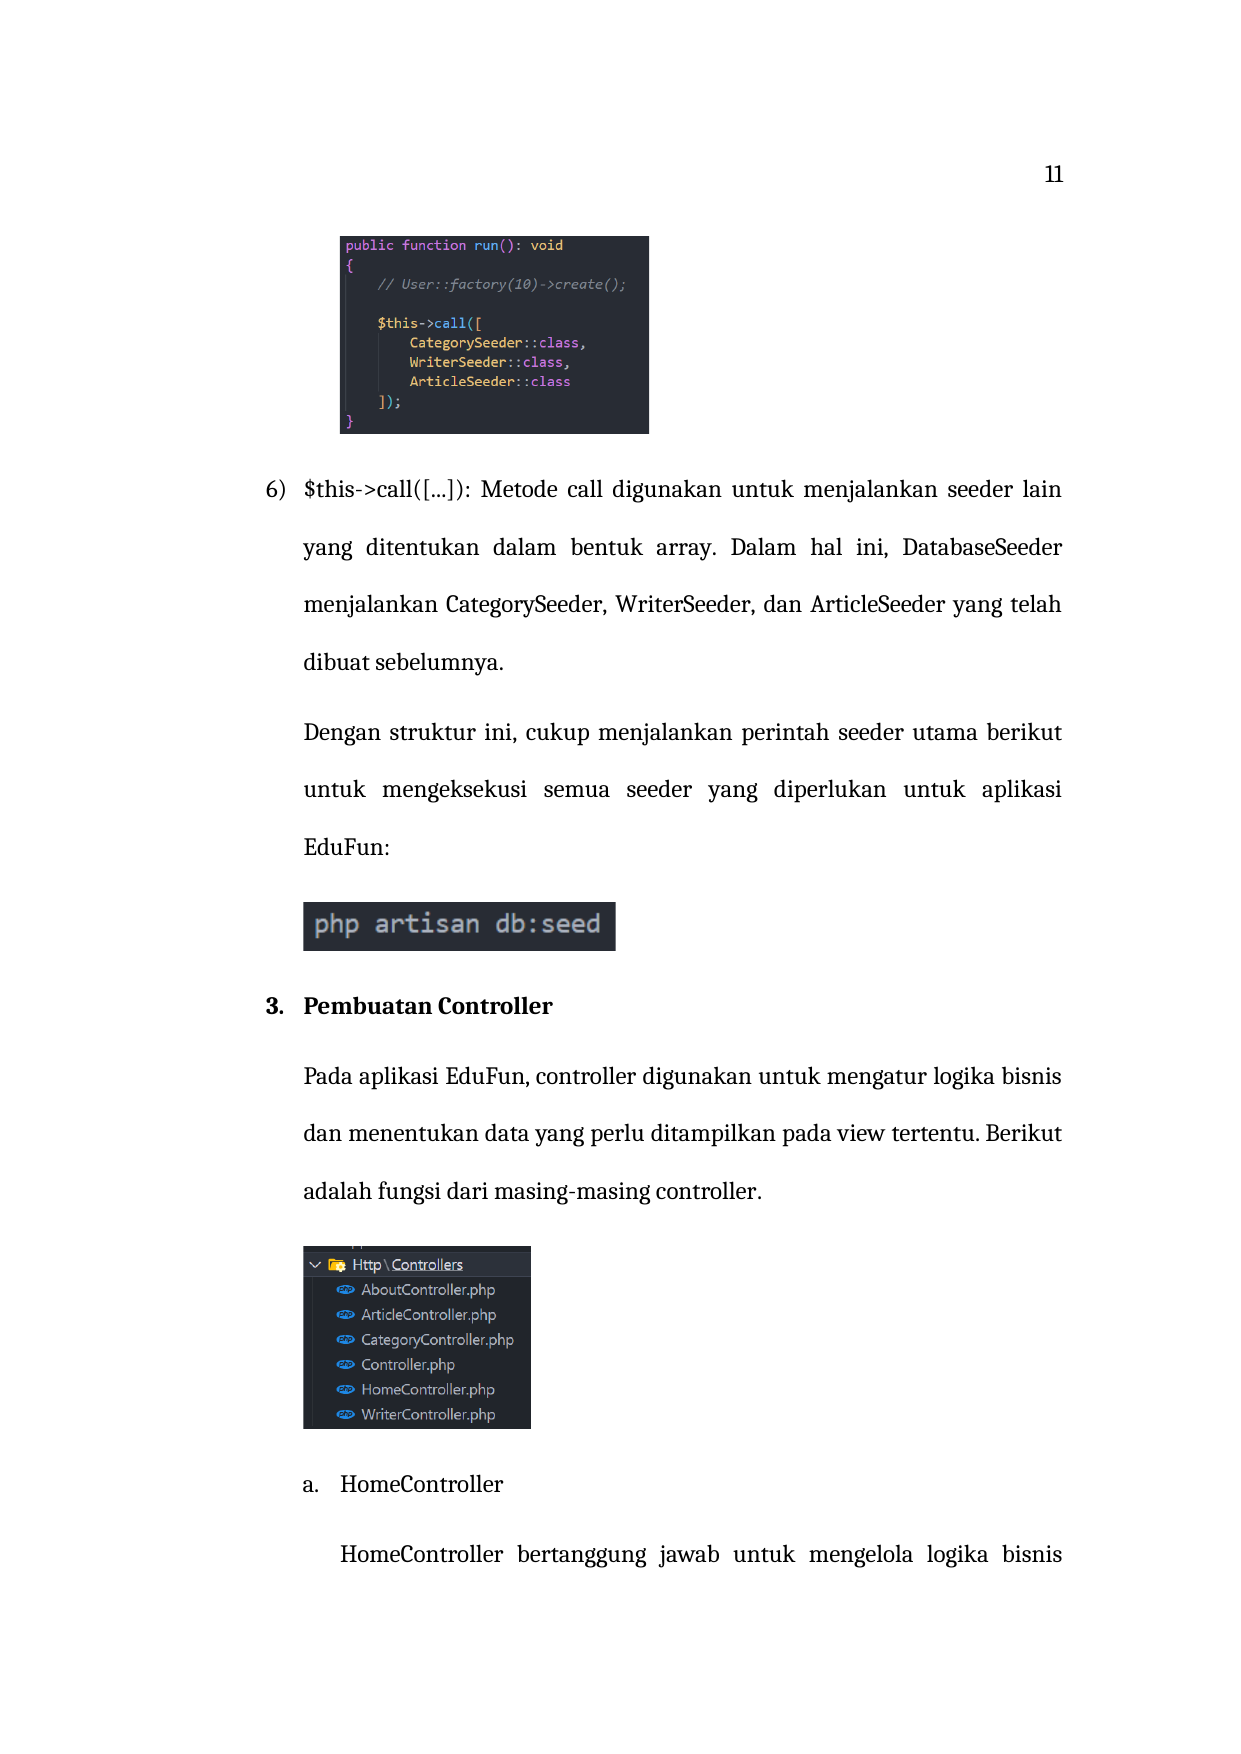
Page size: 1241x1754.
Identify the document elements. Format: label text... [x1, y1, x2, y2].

list HomeController [302, 1470, 1063, 1499]
text $this->call([...]): Metode call digunakan untuk menjalankan seeder lain yang ditentukan dalam bentuk array. Dalam hal ini, DatabaseSeeder menjalankan CategorySeeder, WriterSeeder, dan ArticleSeeder yang telah dibuat sebelumnya. [266, 475, 1063, 676]
picture [303, 1246, 531, 1429]
list Dengan struktur ini, cukup menjalankan perintah seeder utama berikut untuk mengeksekusi semua seeder yang diperlukan untuk aplikasi EduFun: [303, 717, 1063, 861]
list Pada aplikasi EduFun, controller digunakan untuk mengatur logika bisnis dan menentukan data yang perlu ditampilkan pada view tertentu. Berikut adalah fungsi dari masing-masing controller. [303, 1062, 1063, 1205]
picture [303, 902, 616, 951]
picture [339, 236, 650, 434]
text Pembuatan Controller [266, 992, 1063, 1020]
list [340, 1540, 1063, 1569]
